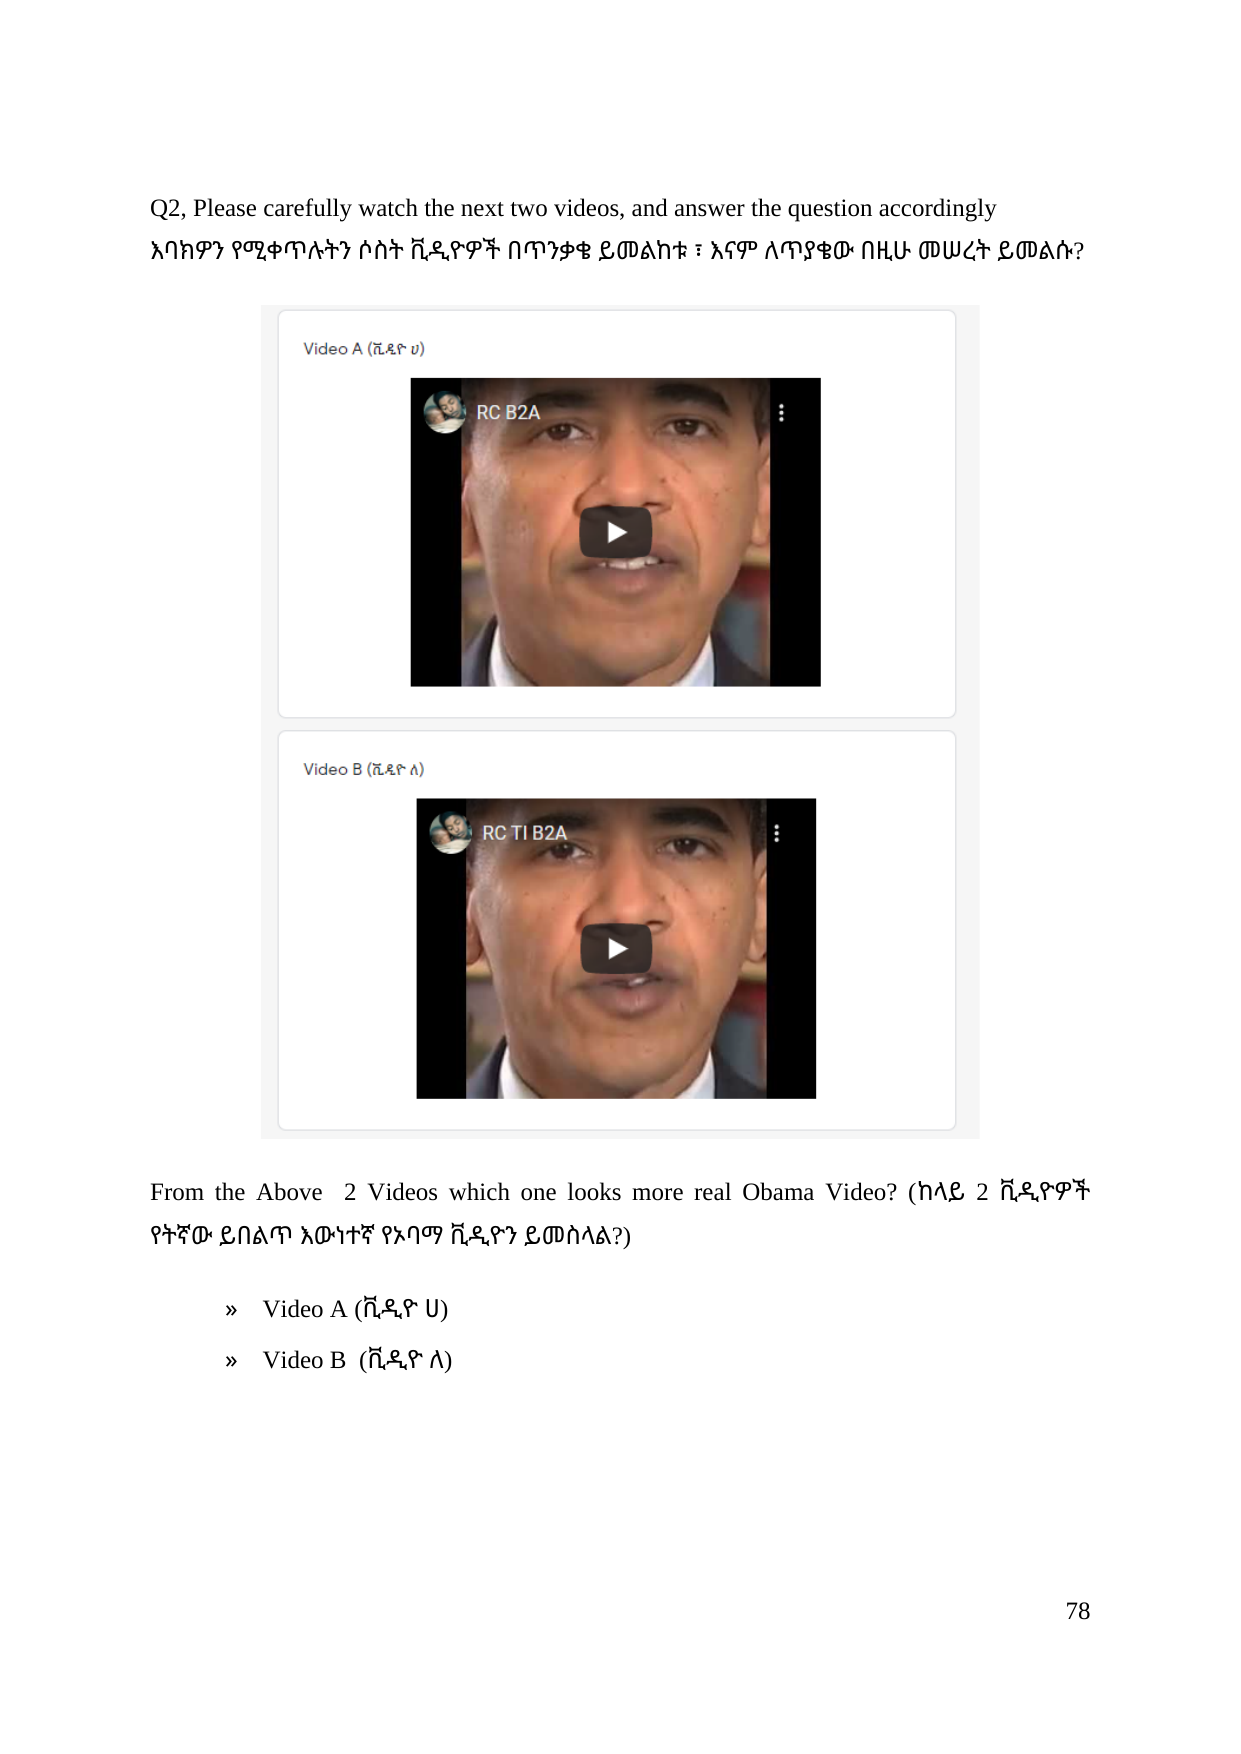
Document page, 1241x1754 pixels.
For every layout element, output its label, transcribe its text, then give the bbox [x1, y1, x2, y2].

picture [260, 305, 980, 1139]
list Video A (ቪዲዮ ሀ) [225, 1290, 1090, 1324]
text እባክዎን የሚቀጥሉትን ሶስት ቪዲዮዎች በጥንቃቄ ይመልከቱ ፣ እናም ለጥያቄው በዚሁ መሠረት ይመልሱ? [150, 236, 1090, 266]
text Q2, Please carefully watch the next two videos, and answer the question accordingly [150, 193, 1090, 222]
text From the Above 2 Videos which one looks more real Obama Video? (ከላይ 2 ቪዲዮዎች የትኛው ይበልጥ እውነተኛ የኦባማ ቪዲዮን ይመስላል?) [150, 1177, 1090, 1251]
list Video B (ቪዲዮ ለ) [225, 1341, 1090, 1375]
